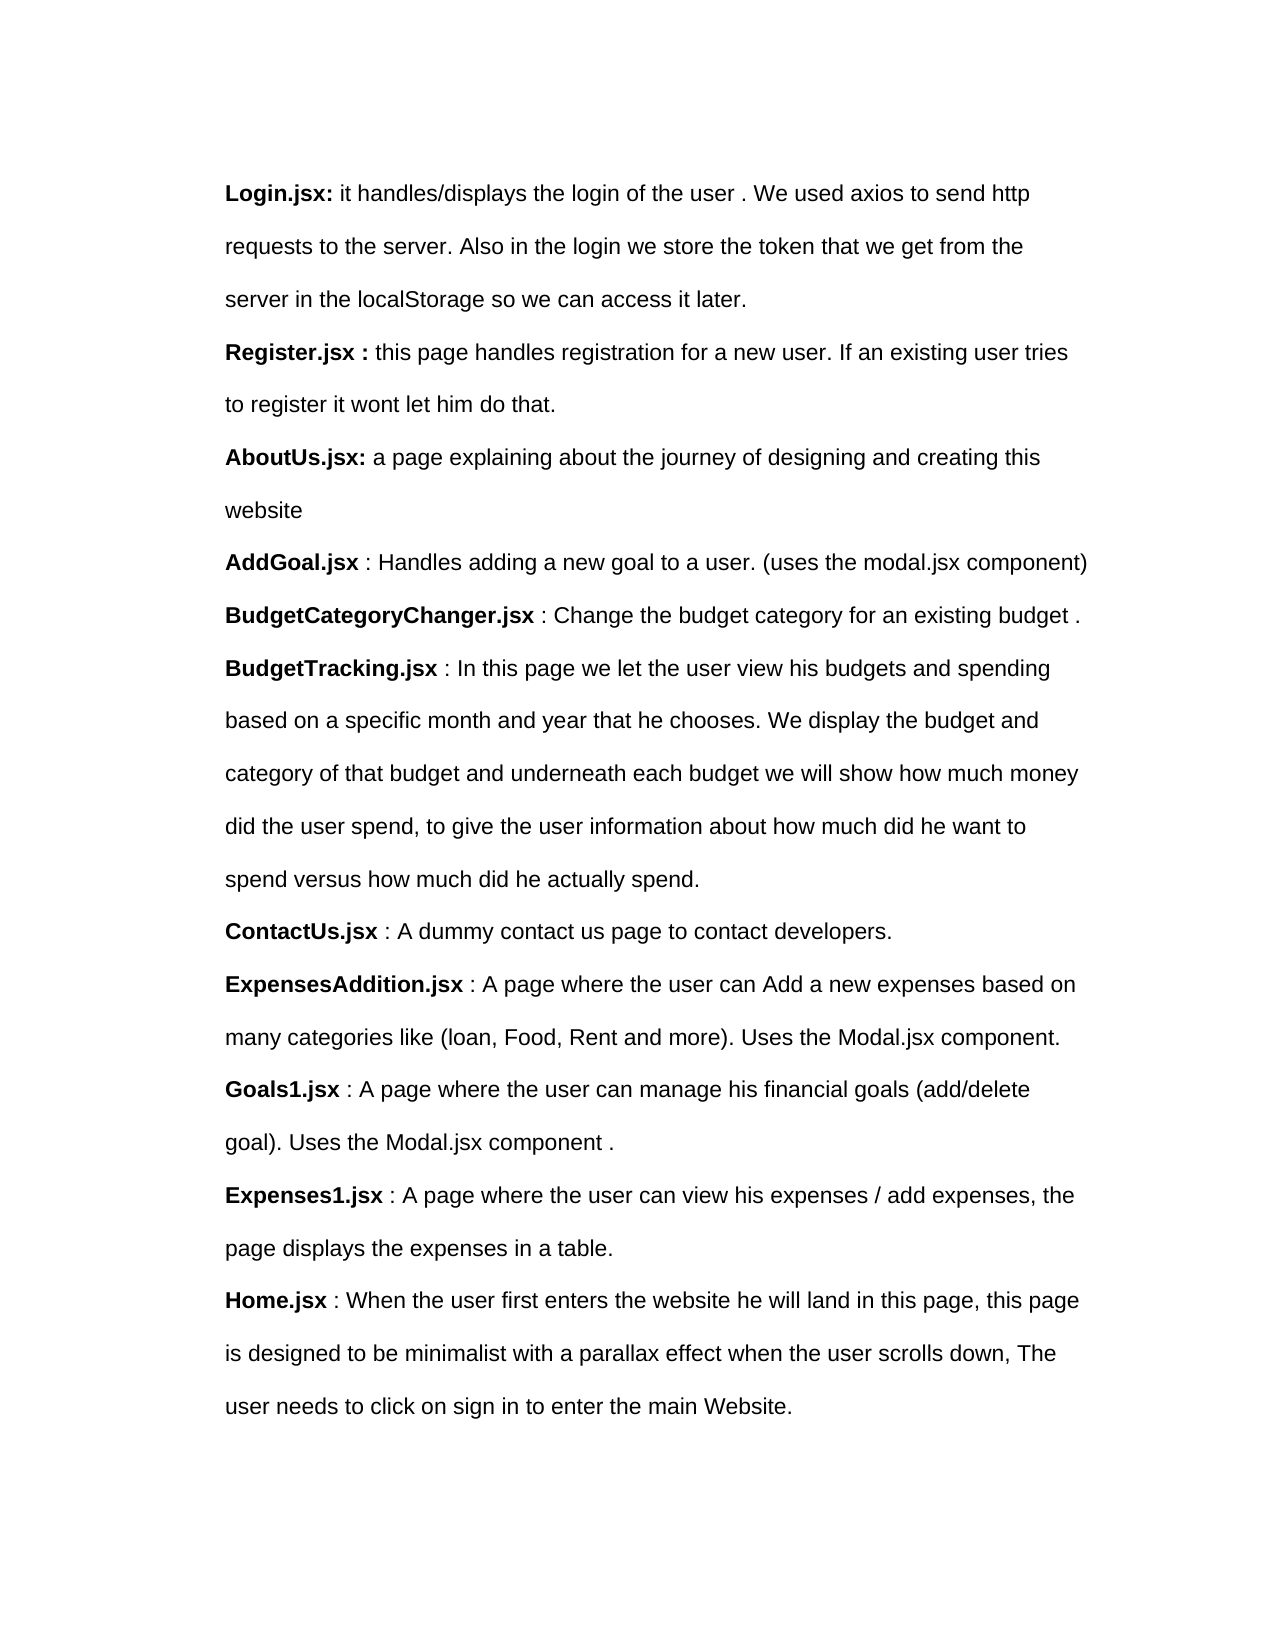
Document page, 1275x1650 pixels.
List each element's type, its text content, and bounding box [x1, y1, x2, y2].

list BudgetTracking.jsx : In this page we let the user view his budgets and spending based on a specific month and year that he chooses. We display the budget and category of that budget and underneath each budget we will show how much money did the user spend, to give the user information about how much did he want to spend versus how much did he actually spend. [225, 655, 1088, 892]
list AboutUs.jsx: a page explaining about the journey of designing and creating this website [225, 444, 1088, 523]
list ContactUs.jsx : A dummy contact us page to contact developers. [225, 918, 1088, 945]
list Login.jsx: it handles/displays the login of the user . We used axios to send http requests to the server. Also in the login we store the token that we get from the server in the localStorage so we can access it later. [225, 180, 1088, 312]
list AddGoal.jsx : Handles adding a new goal to a user. (uses the modal.jsx component) [225, 549, 1088, 576]
list Goals1.jsx : A page where the user can manage his financial goals (add/delete goal). Uses the Modal.jsx component . [225, 1076, 1088, 1156]
list Register.jsx : this page handles registration for a new user. If an existing user tries to register it wont let him do that. [225, 338, 1088, 418]
list BudgetCategoryChanger.jsx : Change the budget category for an existing budget . [225, 602, 1088, 628]
list ExpensesAddition.jsx : A page where the user can Add a new expenses based on many categories like (loan, Food, Rent and more). Uses the Modal.jsx component. [225, 971, 1088, 1050]
list Home.jsx : When the user first enters the website he will land in this page, this page is designed to be minimalist with a parallax effect when the user scrolls down, The user needs to click on sign in to enter the main Website. [225, 1287, 1088, 1419]
list Expenses1.jsx : A page where the user can view his expenses / add expenses, the page displays the expenses in a table. [225, 1182, 1088, 1261]
